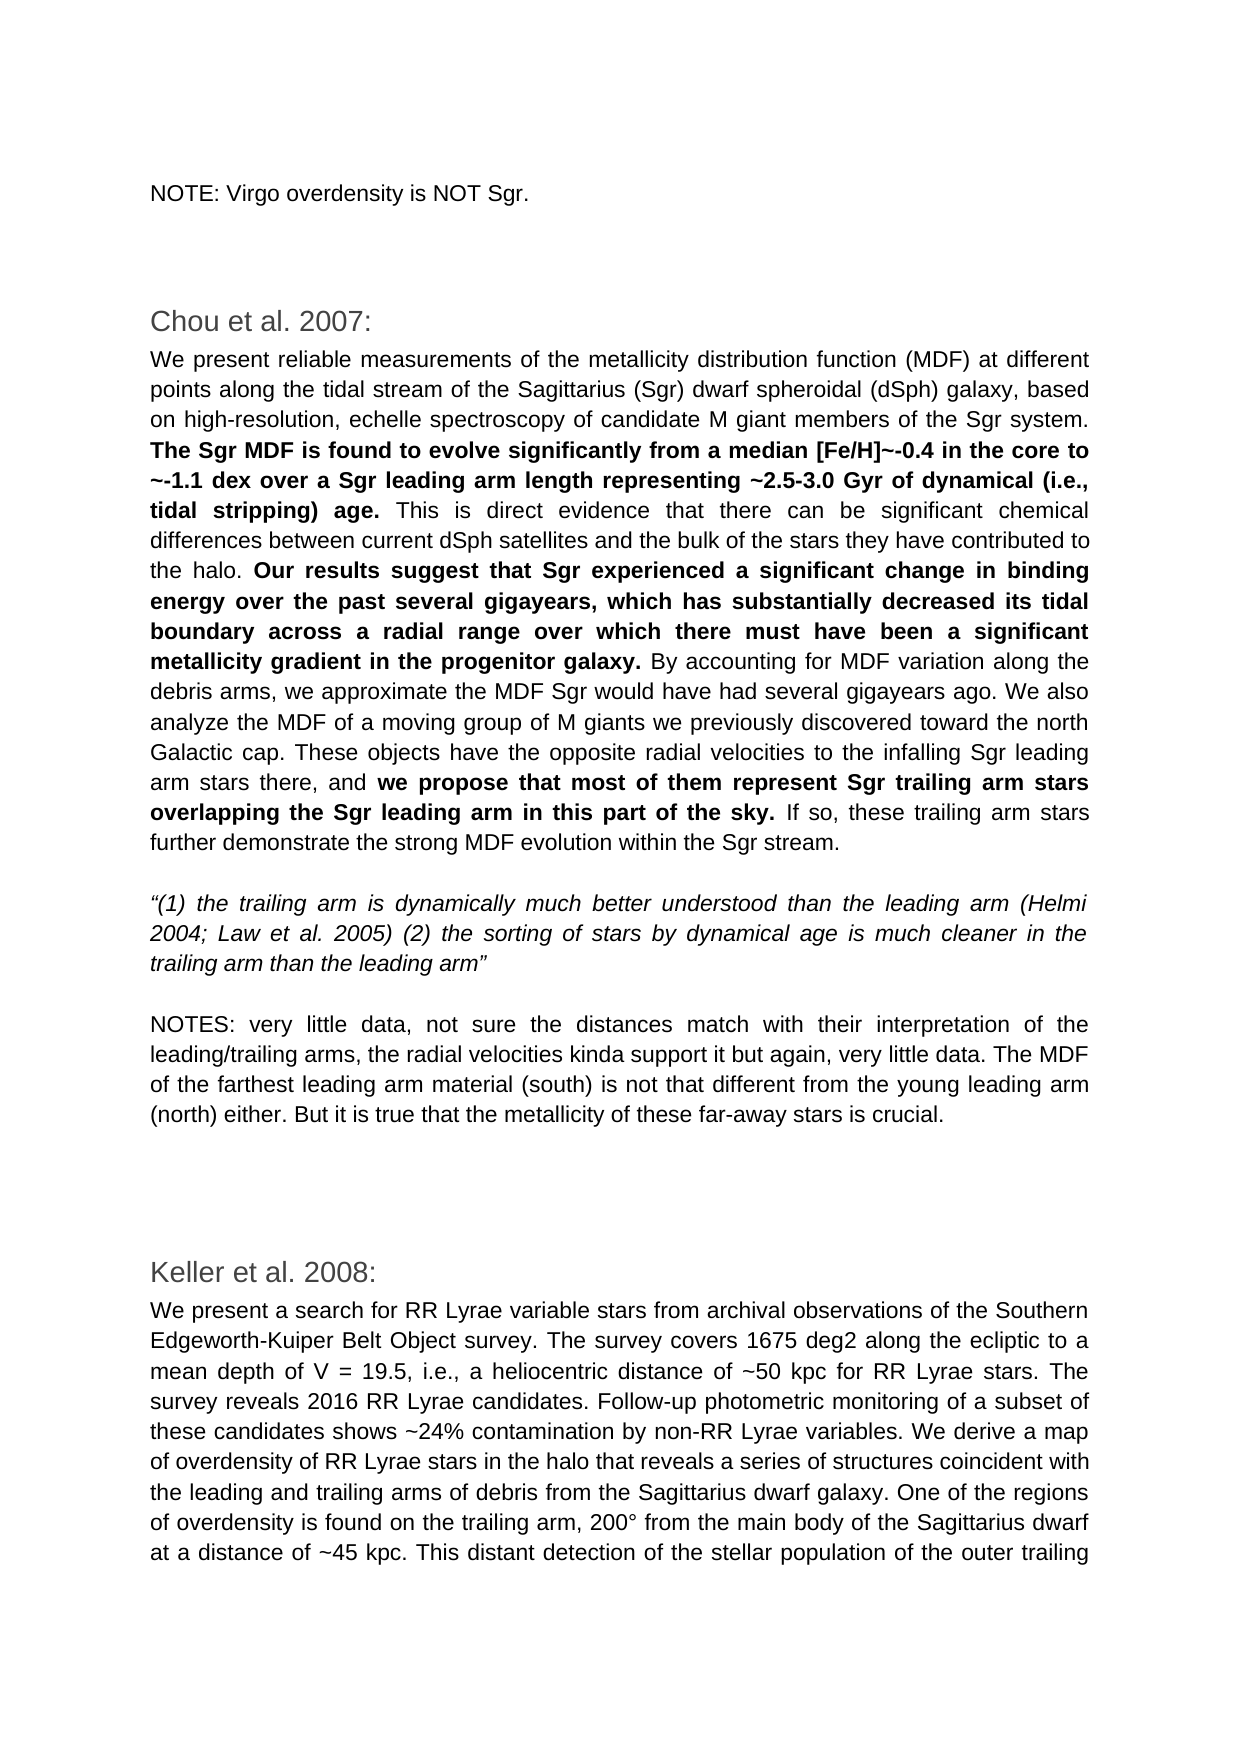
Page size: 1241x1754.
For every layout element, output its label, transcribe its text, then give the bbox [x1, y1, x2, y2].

subtitle Chou et al. 2007: [150, 304, 1090, 338]
text NOTE: Virgo overdensity is NOT Sgr. [150, 180, 1090, 207]
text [150, 1297, 1090, 1565]
text We present reliable measurements of the metallicity distribution function (MDF) at different points along the tidal stream of the Sagittarius (Sgr) dwarf spheroidal (dSph) galaxy, based on high-resolution, echelle spectroscopy of candidate M giant members of the Sgr system. The Sgr MDF is found to evolve significantly from a median [Fe/H]~-0.4 in the core to ~-1.1 dex over a Sgr leading arm length representing ~2.5-3.0 Gyr of dynamical (i.e., tidal stripping) age. This is direct evidence that there can be significant chemical differences between current dSph satellites and the bulk of the stars they have contributed to the halo. Our results suggest that Sgr experienced a significant change in binding energy over the past several gigayears, which has substantially decreased its tidal boundary across a radial range over which there must have been a significant metallicity gradient in the progenitor galaxy. By accounting for MDF variation along the debris arms, we approximate the MDF Sgr would have had several gigayears ago. We also analyze the MDF of a moving group of M giants we previously discovered toward the north Galactic cap. These objects have the opposite radial velocities to the infalling Sgr leading arm stars there, and we propose that most of them represent Sgr trailing arm stars overlapping the Sgr leading arm in this part of the sky. If so, these trailing arm stars further demonstrate the strong MDF evolution within the Sgr stream. [150, 346, 1090, 856]
text NOTES: very little data, not sure the distances match with their interpretation of the leading/trailing arms, the radial velocities kinda support it but again, very little data. The MDF of the farthest leading arm material (south) is not that different from the young leading arm (north) either. But it is true that the metallicity of these far-away stars is crucial. [150, 1011, 1090, 1128]
subtitle Keller et al. 2008: [150, 1255, 1090, 1289]
text “(1) the trailing arm is dynamically much better understood than the leading arm (Helmi 2004; Law et al. 2005) (2) the sorting of stars by dynamical age is much cleaner in the trailing arm than the leading arm” [150, 890, 1090, 977]
